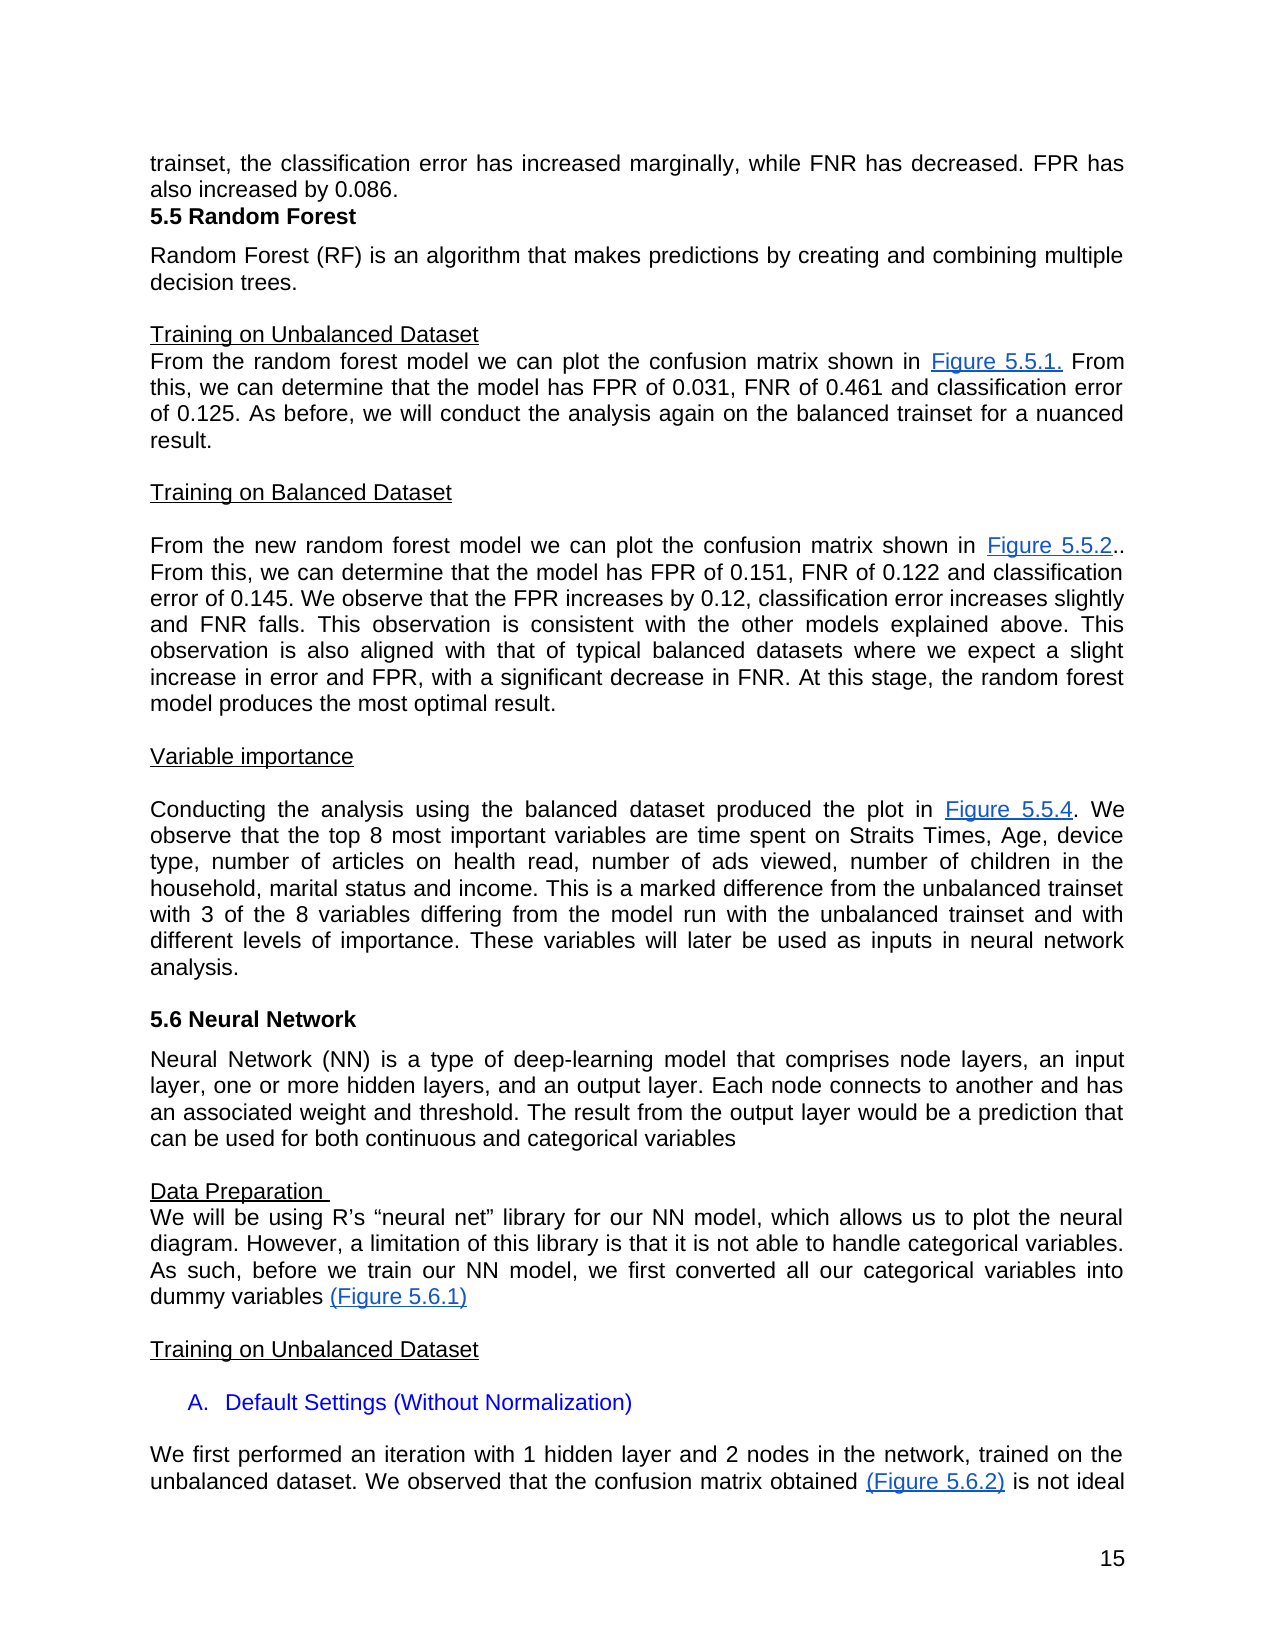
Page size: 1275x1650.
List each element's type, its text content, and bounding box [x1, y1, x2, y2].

text Random Forest (RF) is an algorithm that makes predictions by creating and combining multiple decision trees. [150, 242, 1125, 295]
text Conducting the analysis using the balanced dataset produced the plot in Figure 5.5.4. We observe that the top 8 most important variables are time spent on Straits Times, Age, device type, number of articles on health read, number of ads viewed, number of children in the household, marital status and income. This is a marked difference from the unbalanced trainset with 3 of the 8 variables differing from the model run with the unbalanced trainset and with different levels of importance. These variables will later be used as inputs in neural network analysis. [150, 796, 1125, 980]
text Training on Balanced Dataset [150, 479, 1125, 506]
text Variable importance [150, 743, 1125, 769]
text We will be using R’s “neural net” library for our NN model, which allows us to plot the neural diagram. However, a limitation of this library is that it is not able to handle categorical variables. As such, before we train our NN model, we first converted all our categorical variables into dummy variables (Figure 5.6.1) [150, 1204, 1125, 1309]
text From the random forest model we can plot the confusion matrix shown in Figure 5.5.1. From this, we can determine that the model has FPR of 0.031, FNR of 0.461 and classification error of 0.125. As before, we will conduct the analysis again on the balanced trainset for a nuanced result. [150, 348, 1125, 453]
subtitle 5.6 Neural Network [150, 1006, 1125, 1033]
text Data Preparation [150, 1178, 1125, 1204]
subtitle 5.5 Random Forest [150, 203, 1125, 229]
text Neural Network (NN) is a type of deep-learning model that comprises node layers, an input layer, one or more hidden layers, and an output layer. Each node connects to another and has an associated weight and threshold. The result from the output layer would be a prediction that can be used for both continuous and categorical variables [150, 1046, 1125, 1151]
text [150, 150, 1125, 203]
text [150, 1441, 1125, 1494]
list Default Settings (Without Normalization) [187, 1388, 1125, 1415]
text Training on Unbalanced Dataset [150, 1336, 1125, 1362]
text From the new random forest model we can plot the confusion matrix shown in Figure 5.5.2.. From this, we can determine that the model has FPR of 0.151, FNR of 0.122 and classification error of 0.145. We observe that the FPR increases by 0.12, classification error increases slightly and FNR falls. This observation is consistent with the other models explained above. This observation is also aligned with that of typical balanced datasets where we expect a slight increase in error and FPR, with a significant decrease in FNR. At this stage, the random forest model produces the most optimal result. [150, 532, 1125, 717]
text Training on Unbalanced Dataset [150, 321, 1125, 348]
